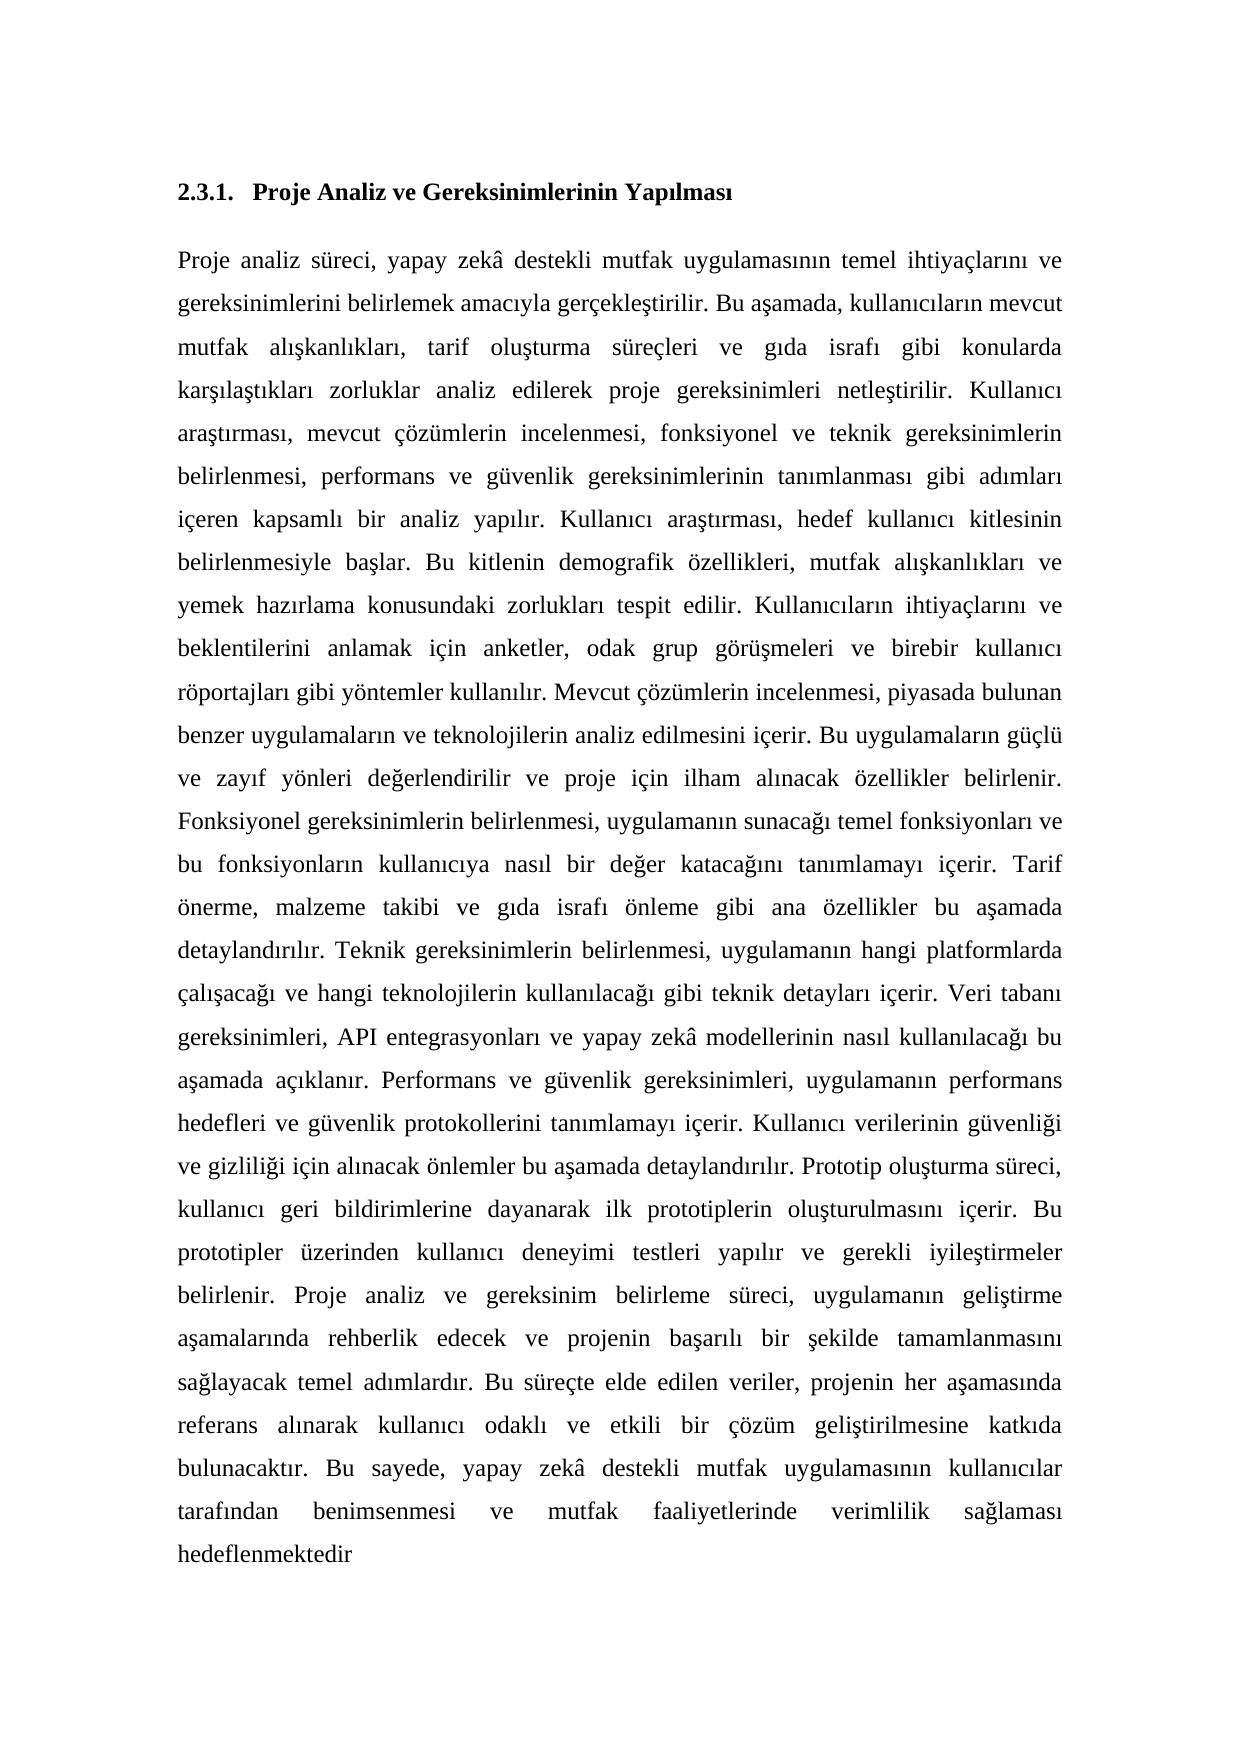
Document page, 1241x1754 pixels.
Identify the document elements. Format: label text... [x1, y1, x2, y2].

text Proje analiz süreci, yapay zekâ destekli mutfak uygulamasının temel ihtiyaçlarını ve gereksinimlerini belirlemek amacıyla gerçekleştirilir. Bu aşamada, kullanıcıların mevcut mutfak alışkanlıkları, tarif oluşturma süreçleri ve gıda israfı gibi konularda karşılaştıkları zorluklar analiz edilerek proje gereksinimleri netleştirilir. Kullanıcı araştırması, mevcut çözümlerin incelenmesi, fonksiyonel ve teknik gereksinimlerin belirlenmesi, performans ve güvenlik gereksinimlerinin tanımlanması gibi adımları içeren kapsamlı bir analiz yapılır. Kullanıcı araştırması, hedef kullanıcı kitlesinin belirlenmesiyle başlar. Bu kitlenin demografik özellikleri, mutfak alışkanlıkları ve yemek hazırlama konusundaki zorlukları tespit edilir. Kullanıcıların ihtiyaçlarını ve beklentilerini anlamak için anketler, odak grup görüşmeleri ve birebir kullanıcı röportajları gibi yöntemler kullanılır. Mevcut çözümlerin incelenmesi, piyasada bulunan benzer uygulamaların ve teknolojilerin analiz edilmesini içerir. Bu uygulamaların güçlü ve zayıf yönleri değerlendirilir ve proje için ilham alınacak özellikler belirlenir. Fonksiyonel gereksinimlerin belirlenmesi, uygulamanın sunacağı temel fonksiyonları ve bu fonksiyonların kullanıcıya nasıl bir değer katacağını tanımlamayı içerir. Tarif önerme, malzeme takibi ve gıda israfı önleme gibi ana özellikler bu aşamada detaylandırılır. Teknik gereksinimlerin belirlenmesi, uygulamanın hangi platformlarda çalışacağı ve hangi teknolojilerin kullanılacağı gibi teknik detayları içerir. Veri tabanı gereksinimleri, API entegrasyonları ve yapay zekâ modellerinin nasıl kullanılacağı bu aşamada açıklanır. Performans ve güvenlik gereksinimleri, uygulamanın performans hedefleri ve güvenlik protokollerini tanımlamayı içerir. Kullanıcı verilerinin güvenliği ve gizliliği için alınacak önlemler bu aşamada detaylandırılır. Prototip oluşturma süreci, kullanıcı geri bildirimlerine dayanarak ilk prototiplerin oluşturulmasını içerir. Bu prototipler üzerinden kullanıcı deneyimi testleri yapılır ve gerekli iyileştirmeler belirlenir. Proje analiz ve gereksinim belirleme süreci, uygulamanın geliştirme aşamalarında rehberlik edecek ve projenin başarılı bir şekilde tamamlanmasını sağlayacak temel adımlardır. Bu süreçte elde edilen veriler, projenin her aşamasında referans alınarak kullanıcı odaklı ve etkili bir çözüm geliştirilmesine katkıda bulunacaktır. Bu sayede, yapay zekâ destekli mutfak uygulamasının kullanıcılar tarafından benimsenmesi ve mutfak faaliyetlerinde verimlilik sağlaması hedeflenmektedir [177, 245, 1063, 1568]
subtitle Proje Analiz ve Gereksinimlerinin Yapılması [177, 177, 1063, 206]
